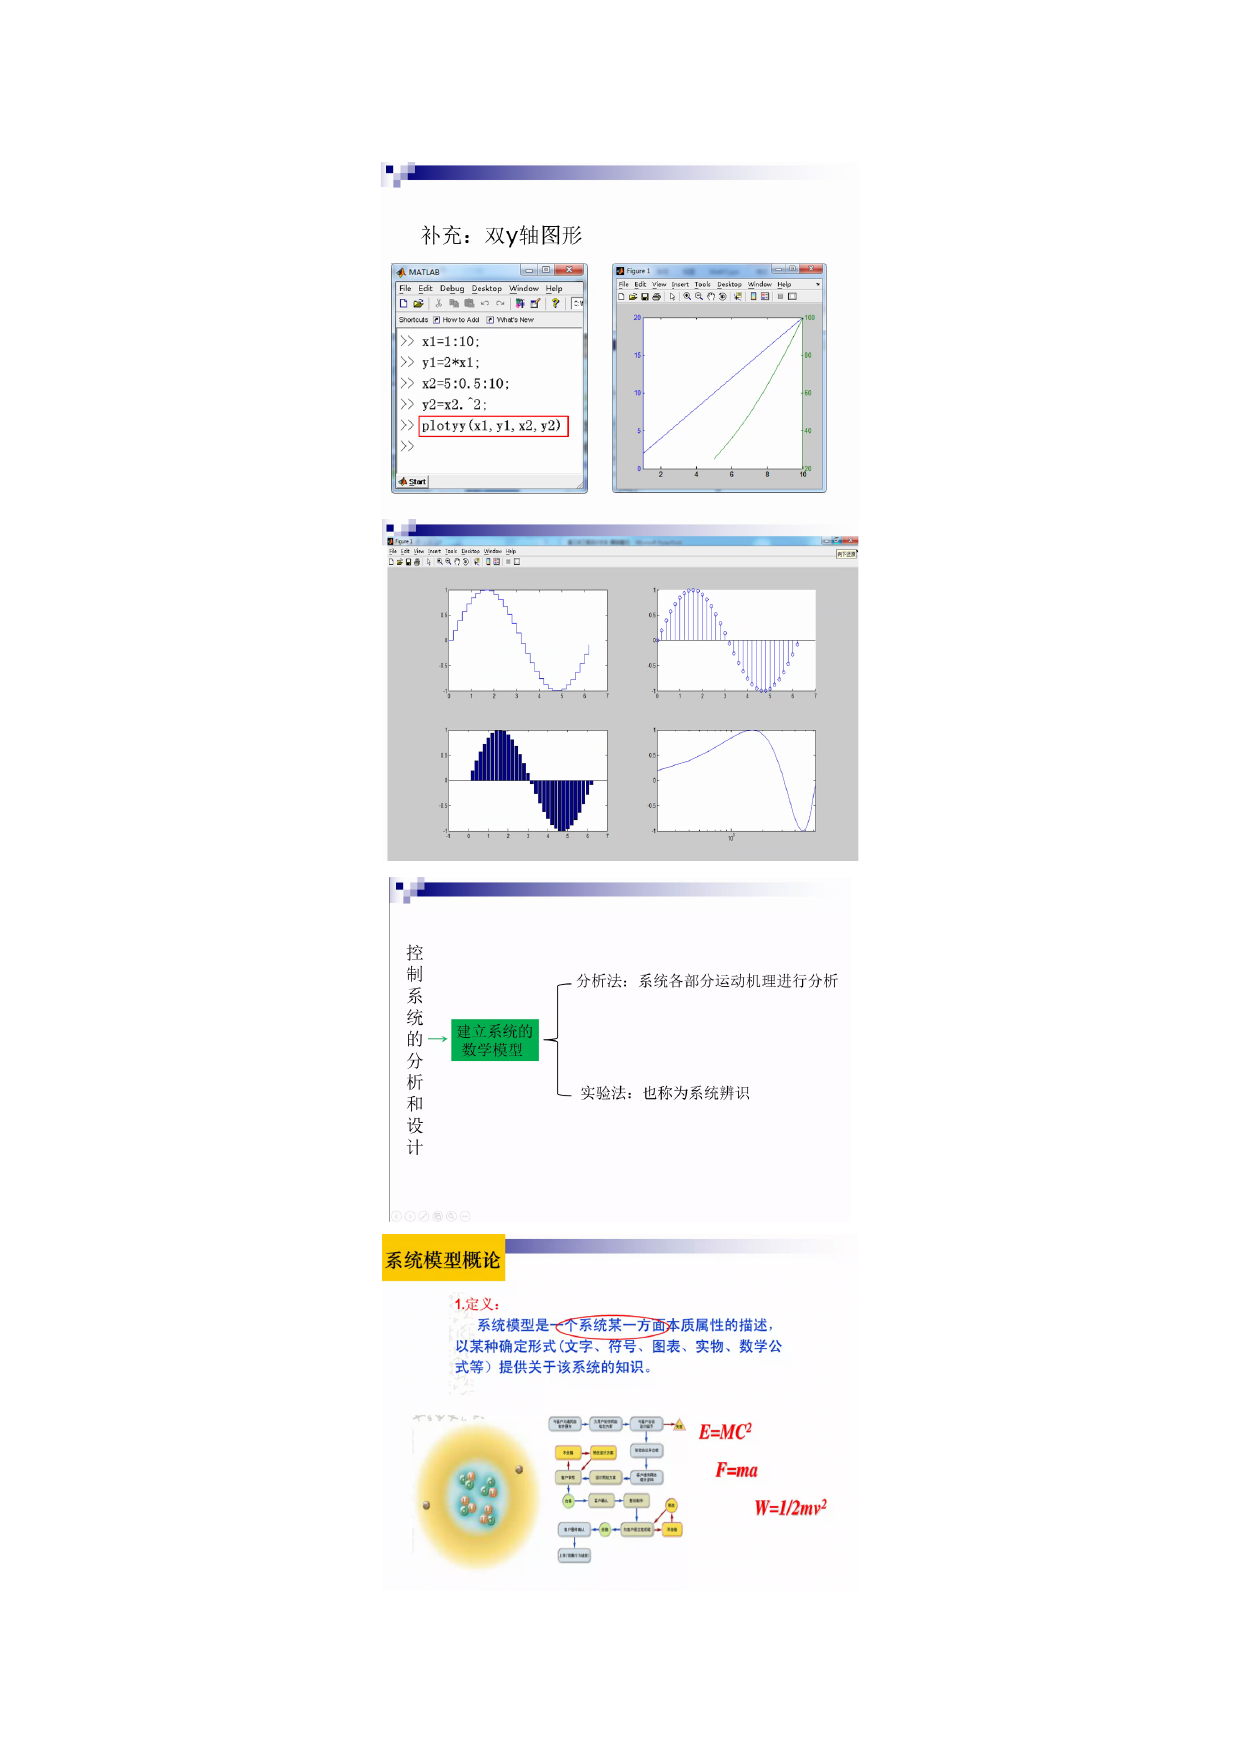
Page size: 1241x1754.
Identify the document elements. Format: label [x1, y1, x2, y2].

picture [380, 162, 860, 518]
picture [382, 1234, 859, 1591]
picture [382, 519, 859, 861]
picture [389, 877, 852, 1222]
